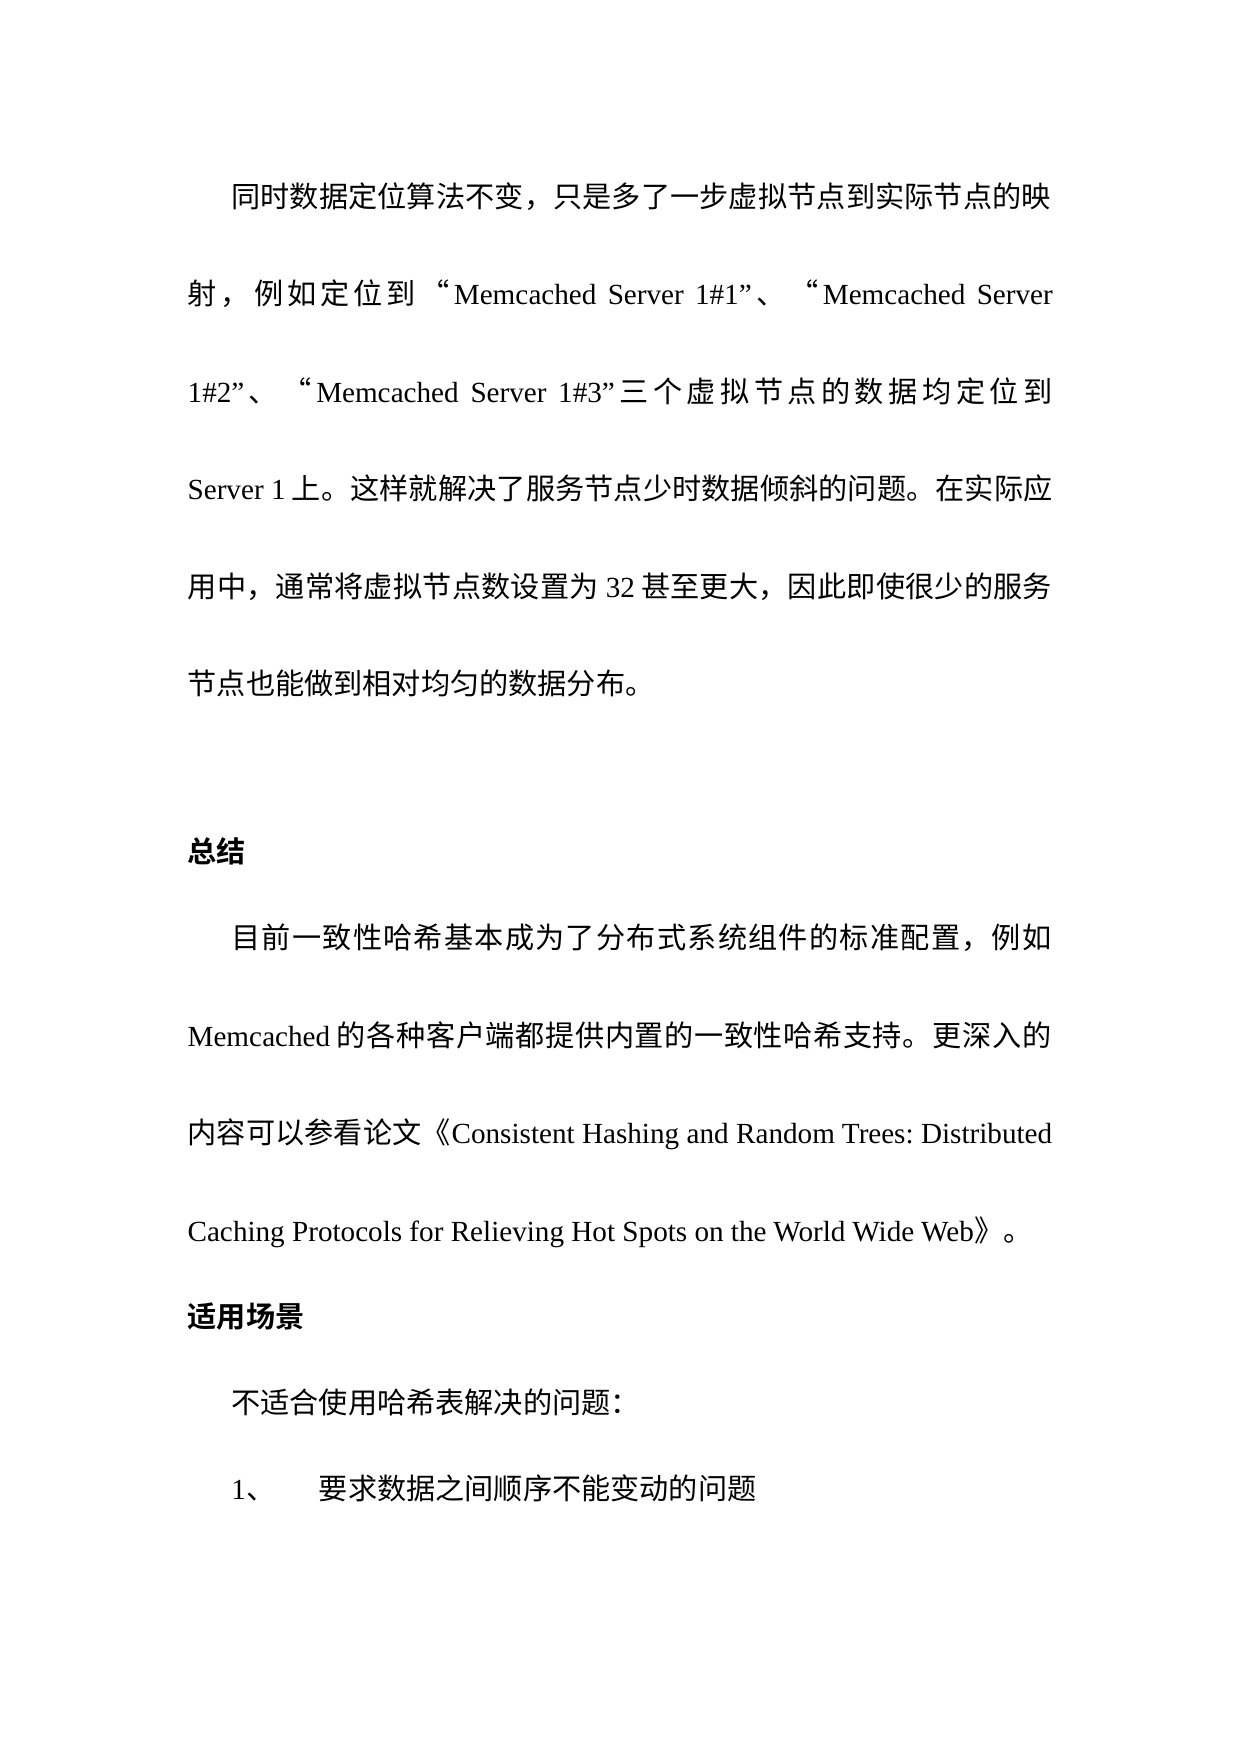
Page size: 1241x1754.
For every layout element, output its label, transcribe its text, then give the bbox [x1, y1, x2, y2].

subtitle 总结 [187, 817, 1053, 882]
subtitle 适用场景 [187, 1282, 1053, 1347]
text 不适合使用哈希表解决的问题： [187, 1368, 1053, 1433]
text 同时数据定位算法不变，只是多了一步虚拟节点到实际节点的映射，例如定位到“Memcached Server 1#1”、“Memcached Server 1#2”、“Memcached Server 1#3”三个虚拟节点的数据均定位到Server 1上。这样就解决了服务节点少时数据倾斜的问题。在实际应用中，通常将虚拟节点数设置为32甚至更大，因此即使很少的服务节点也能做到相对均匀的数据分布。 [187, 162, 1053, 714]
list 要求数据之间顺序不能变动的问题 [231, 1454, 1053, 1519]
text 目前一致性哈希基本成为了分布式系统组件的标准配置，例如Memcached的各种客户端都提供内置的一致性哈希支持。更深入的内容可以参看论文《Consistent Hashing and Random Trees: Distributed Caching Protocols for Relieving Hot Spots on the World Wide Web》。 [187, 903, 1053, 1261]
